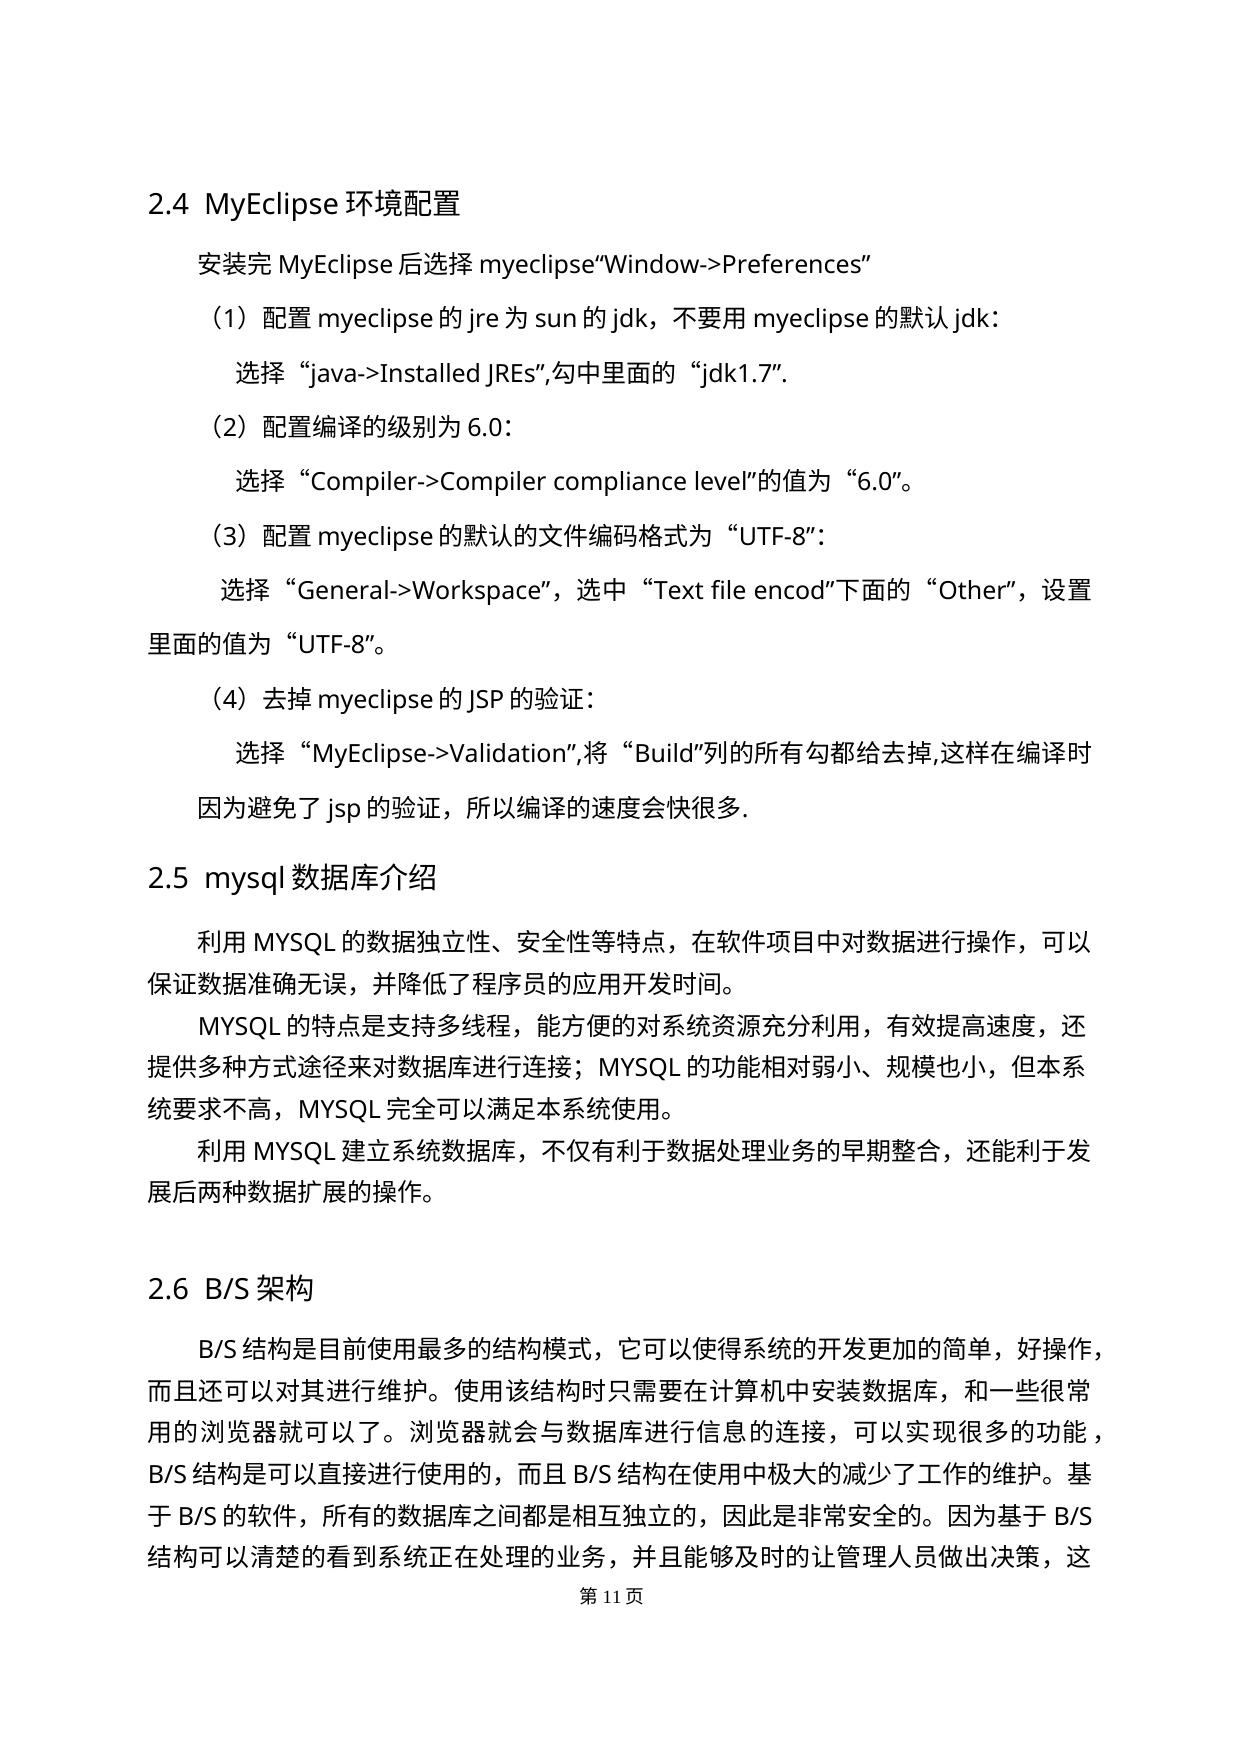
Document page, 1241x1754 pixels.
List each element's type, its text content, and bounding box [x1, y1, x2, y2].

text 利用MYSQL建立系统数据库，不仅有利于数据处理业务的早期整合，还能利于发展后两种数据扩展的操作。 [148, 1127, 1092, 1210]
subtitle 2.5 mysql数据库介绍 [148, 855, 1092, 897]
text （1）配置myeclipse的jre为sun的jdk，不要用myeclipse的默认jdk： [148, 299, 1092, 335]
text 选择“General->Workspace”，选中“Text file encod”下面的“Other”，设置里面的值为“UTF-8”。 [148, 571, 1092, 661]
subtitle 2.6 B/S架构 [148, 1266, 1092, 1308]
text （4）去掉myeclipse的JSP的验证： [148, 679, 1092, 716]
text 安装完MyEclipse后选择myeclipse“Window->Preferences” [148, 244, 1092, 281]
text （3）配置myeclipse的默认的文件编码格式为“UTF-8”： [148, 516, 1092, 552]
text 选择“Compiler->Compiler compliance level”的值为“6.0”。 [148, 462, 1092, 498]
text MYSQL的特点是支持多线程，能方便的对系统资源充分利用，有效提高速度，还提供多种方式途径来对数据库进行连接；MYSQL的功能相对弱小、规模也小，但本系统要求不高，MYSQL完全可以满足本系统使用。 [148, 1002, 1092, 1127]
subtitle 2.4 MyEclipse环境配置 [148, 181, 1092, 223]
text 选择“MyEclipse->Validation”,将“Build”列的所有勾都给去掉,这样在编译时因为避免了jsp的验证，所以编译的速度会快很多. [198, 734, 1092, 824]
text 选择“java->Installed JREs”,勾中里面的“jdk1.7”. [148, 353, 1092, 389]
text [148, 1329, 1092, 1574]
text 利用MYSQL的数据独立性、安全性等特点，在软件项目中对数据进行操作，可以保证数据准确无误，并降低了程序员的应用开发时间。 [148, 918, 1092, 1002]
text （2）配置编译的级别为6.0： [148, 407, 1092, 444]
